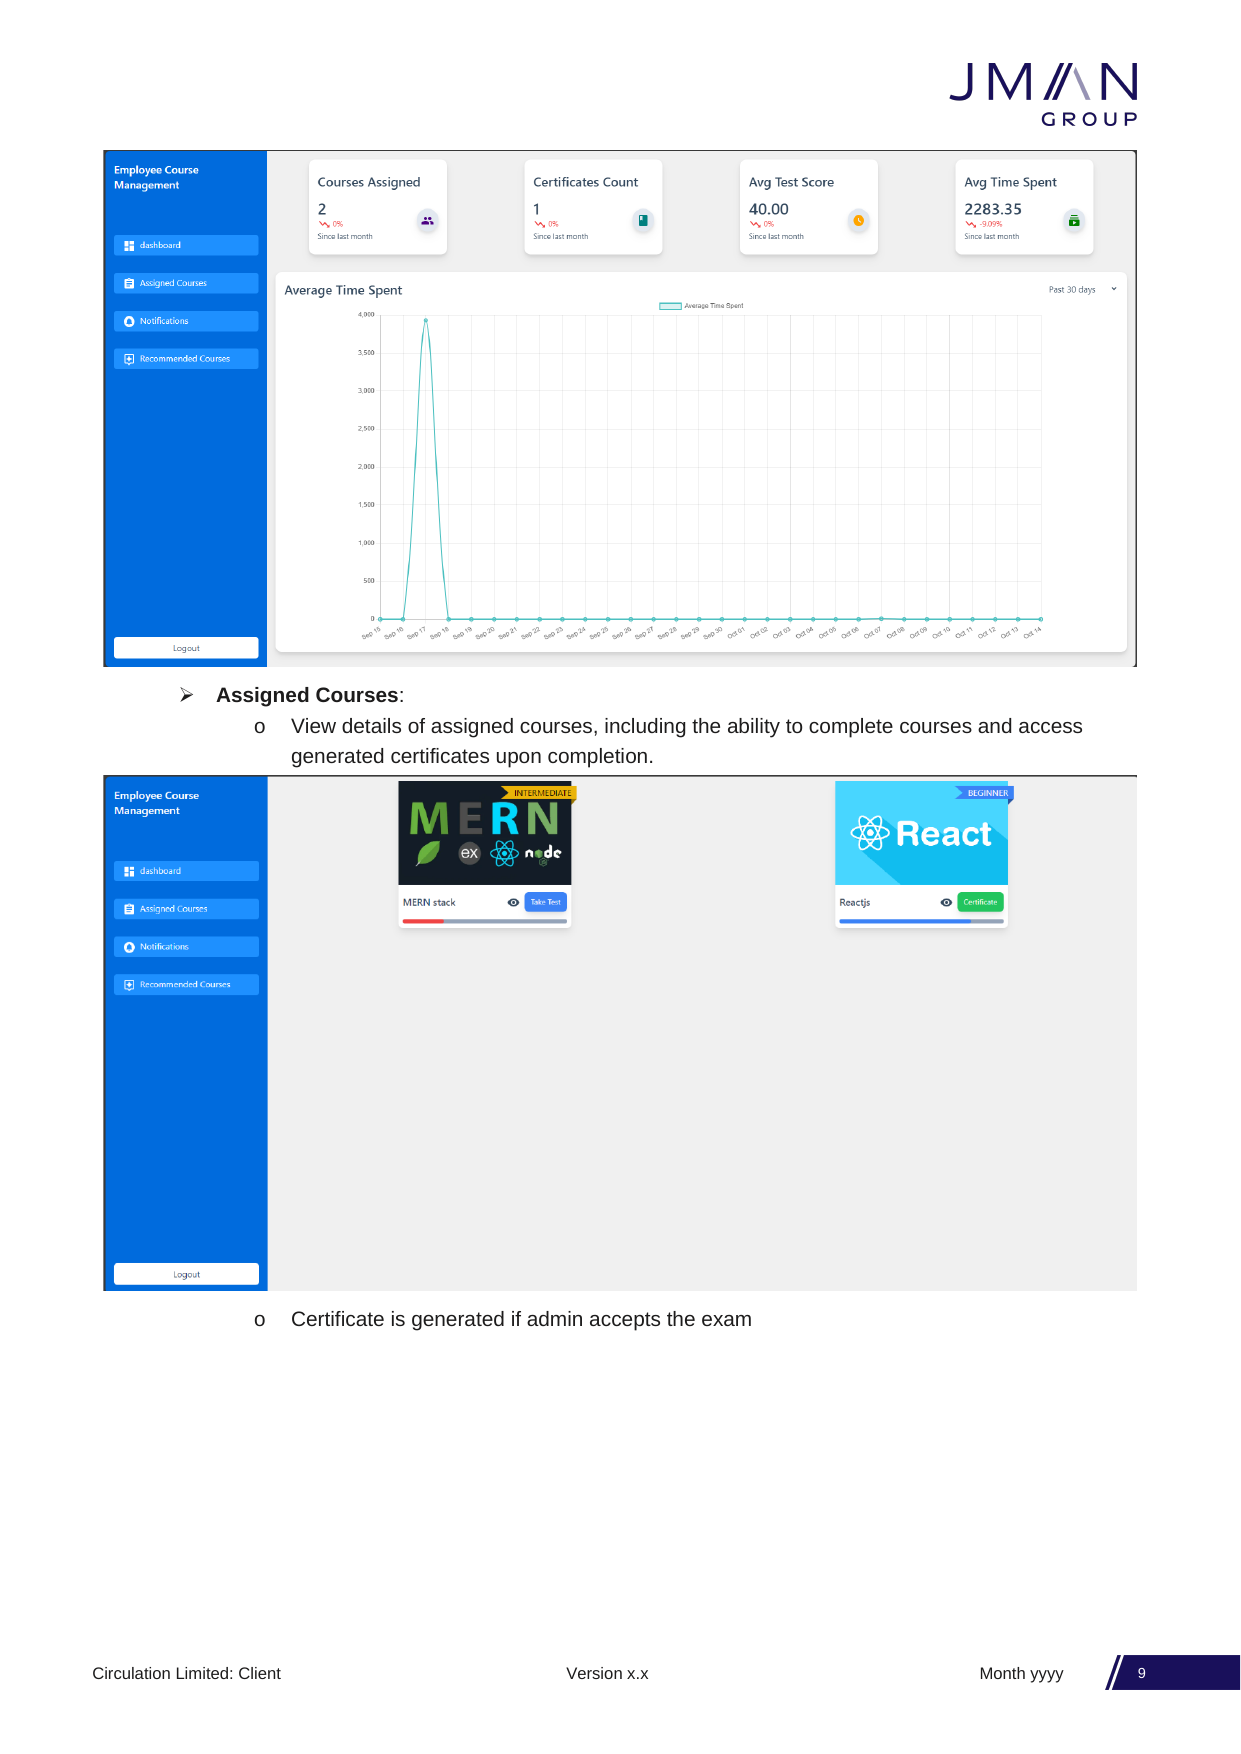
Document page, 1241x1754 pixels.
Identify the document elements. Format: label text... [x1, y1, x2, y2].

list Certificate is generated if admin accepts the exam [253, 1307, 1137, 1333]
list Assigned Courses: [178, 682, 1137, 707]
list View details of assigned courses, including the ability to complete courses and access generated certificates upon completion. [253, 714, 1137, 768]
picture [949, 63, 1137, 126]
picture [103, 775, 1137, 1291]
picture [1105, 1655, 1241, 1690]
picture [103, 150, 1137, 667]
